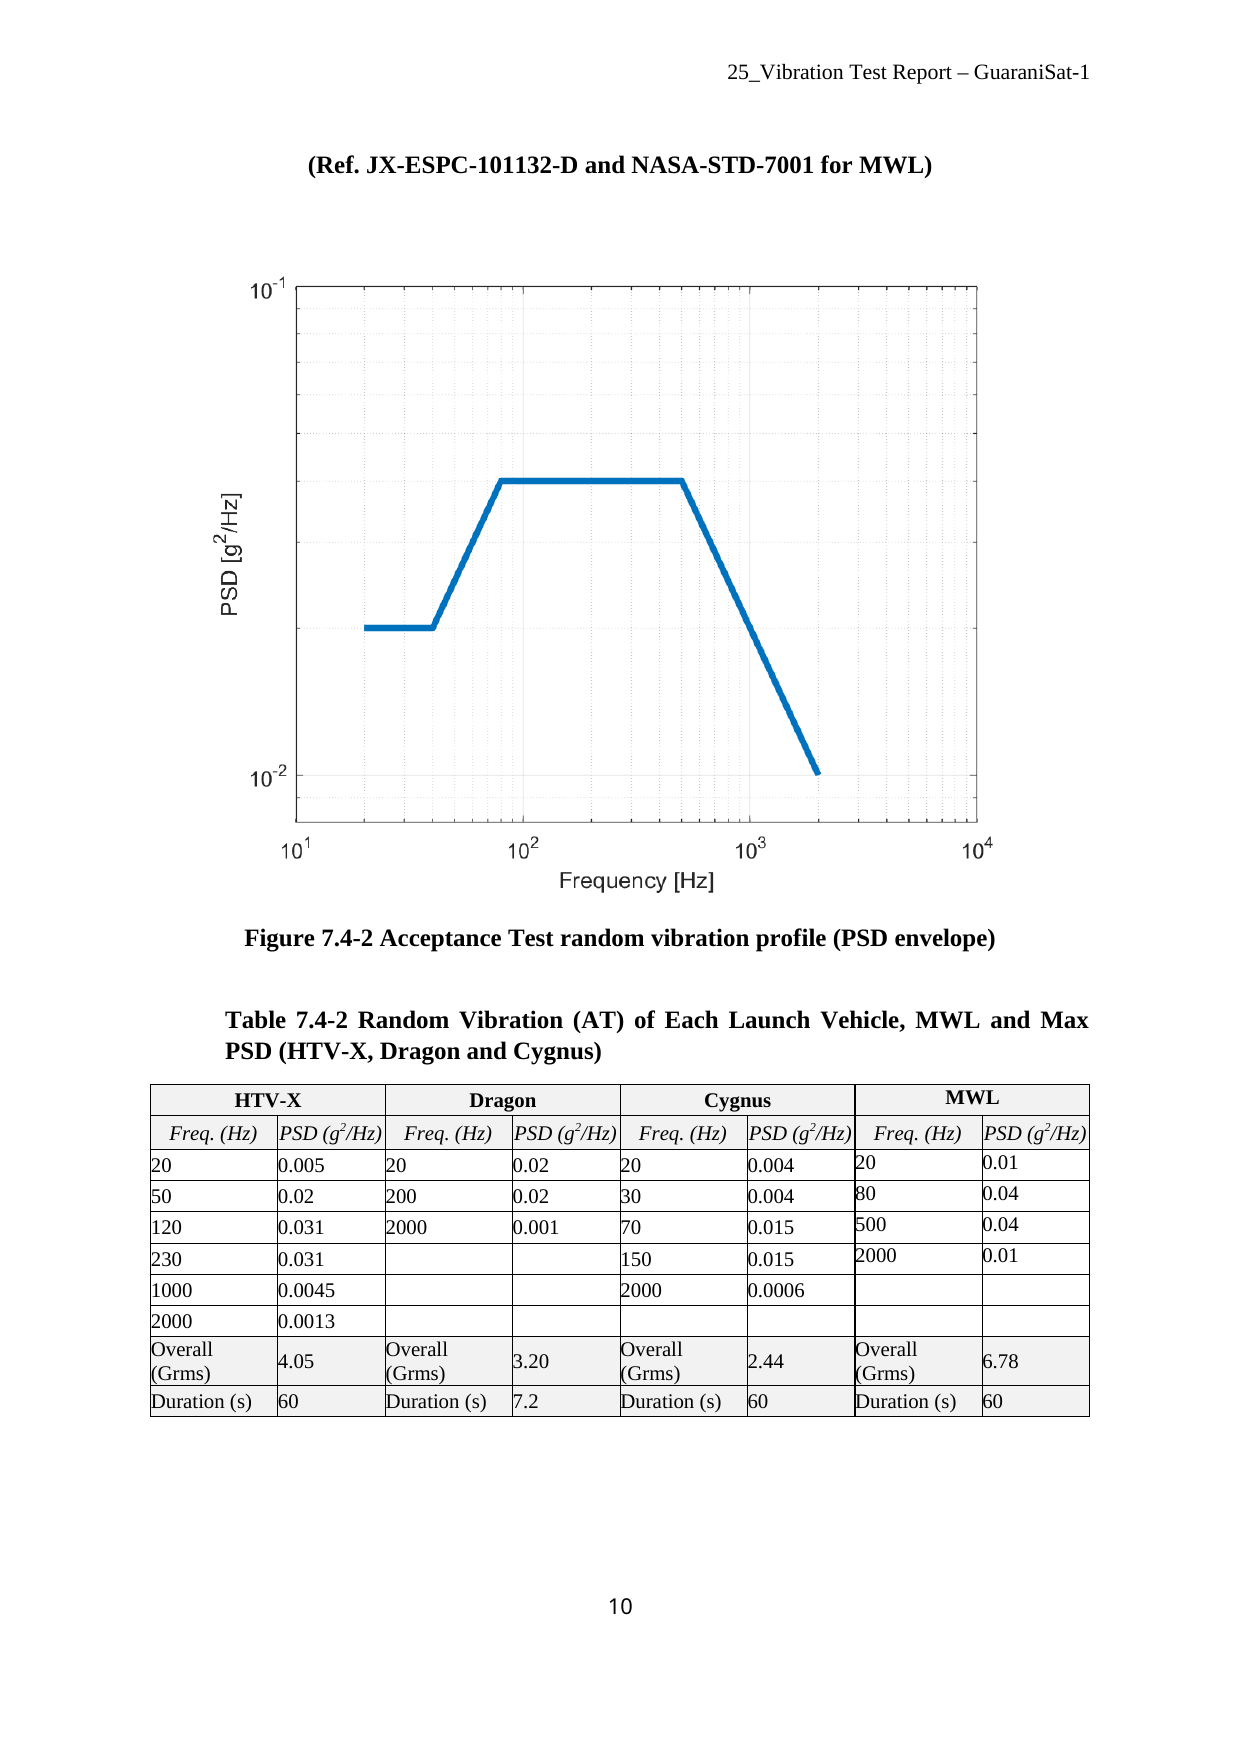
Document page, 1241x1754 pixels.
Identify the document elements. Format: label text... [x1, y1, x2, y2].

text Figure 7.4-2 Acceptance Test random vibration profile (PSD envelope) [150, 923, 1090, 952]
table_cell [983, 1306, 1089, 1336]
table_header Cygnus [621, 1085, 854, 1115]
table_cell 70 [621, 1212, 747, 1242]
table_cell 0.031 [278, 1244, 385, 1274]
table_cell [513, 1244, 620, 1274]
table_cell 2.44 [748, 1337, 854, 1385]
table_cell 0.01 [983, 1150, 1089, 1180]
table_cell 120 [151, 1212, 277, 1242]
table_cell 0.001 [513, 1212, 620, 1242]
table_cell Duration (s) [856, 1386, 982, 1416]
table_cell 0.015 [748, 1212, 854, 1242]
table_cell PSD (g2/Hz) [513, 1116, 620, 1149]
table_cell 30 [621, 1181, 747, 1211]
table_cell PSD (g2/Hz) [278, 1116, 385, 1149]
table_cell Freq. (Hz) [151, 1116, 277, 1149]
table_cell 200 [386, 1181, 512, 1211]
table_cell 0.031 [278, 1212, 385, 1242]
table_header HTV-X [151, 1085, 385, 1115]
table_cell 20 [856, 1150, 982, 1180]
table_cell 0.01 [983, 1244, 1089, 1274]
table_header Dragon [386, 1085, 620, 1115]
table_cell 6.78 [983, 1337, 1089, 1385]
table_cell [856, 1306, 982, 1336]
table_cell 2000 [386, 1212, 512, 1242]
table_cell 0.04 [983, 1212, 1089, 1242]
table_cell 0.04 [983, 1181, 1089, 1211]
table_cell [748, 1306, 854, 1336]
table_cell 0.0045 [278, 1275, 385, 1305]
table_cell 20 [621, 1150, 747, 1180]
table_cell Freq. (Hz) [856, 1116, 982, 1149]
table_cell 1000 [151, 1275, 277, 1305]
table_cell Freq. (Hz) [386, 1116, 512, 1149]
table_cell 7.2 [513, 1386, 620, 1416]
table_cell 60 [748, 1386, 854, 1416]
table_cell Overall (Grms) [151, 1337, 277, 1385]
table_cell 2000 [621, 1275, 747, 1305]
table_cell 0.0006 [748, 1275, 854, 1305]
table_cell [386, 1244, 512, 1274]
table_cell [513, 1306, 620, 1336]
table_cell Overall (Grms) [856, 1337, 982, 1385]
table_cell 50 [151, 1181, 277, 1211]
table_cell 0.0013 [278, 1306, 385, 1336]
table_cell [513, 1275, 620, 1305]
table_cell 60 [278, 1386, 385, 1416]
table_cell 0.004 [748, 1150, 854, 1180]
table_cell 2000 [151, 1306, 277, 1336]
table_cell 0.02 [513, 1181, 620, 1211]
table_cell Duration (s) [151, 1386, 277, 1416]
table_cell 0.004 [748, 1181, 854, 1211]
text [150, 150, 1090, 179]
table_cell 0.02 [278, 1181, 385, 1211]
table_cell Duration (s) [621, 1386, 747, 1416]
table_cell 230 [151, 1244, 277, 1274]
table_cell 4.05 [278, 1337, 385, 1385]
table_cell 20 [386, 1150, 512, 1180]
table_cell PSD (g2/Hz) [748, 1116, 854, 1149]
table_cell 500 [856, 1212, 982, 1242]
table_cell Freq. (Hz) [621, 1116, 747, 1149]
table_cell 80 [856, 1181, 982, 1211]
text Table 7.4-2 Random Vibration (AT) of Each Launch Vehicle, MWL and Max PSD (HTV-X, Dragon and Cygnus) [225, 1005, 1090, 1065]
table_cell Overall (Grms) [386, 1337, 512, 1385]
table_cell 0.015 [748, 1244, 854, 1274]
table_cell [983, 1275, 1089, 1305]
table_cell 20 [151, 1150, 277, 1180]
table_cell Duration (s) [386, 1386, 512, 1416]
table_cell [856, 1275, 982, 1305]
table_cell 0.005 [278, 1150, 385, 1180]
table_cell Overall (Grms) [621, 1337, 747, 1385]
table_cell [386, 1275, 512, 1305]
table_cell 2000 [856, 1244, 982, 1274]
table_cell [621, 1306, 747, 1336]
table_cell PSD (g2/Hz) [983, 1116, 1089, 1149]
table_cell 60 [983, 1386, 1089, 1416]
table_cell 0.02 [513, 1150, 620, 1180]
table_cell [386, 1306, 512, 1336]
table_cell 150 [621, 1244, 747, 1274]
picture [181, 237, 1060, 894]
table_header MWL [856, 1085, 1089, 1115]
table_cell 3.20 [513, 1337, 620, 1385]
